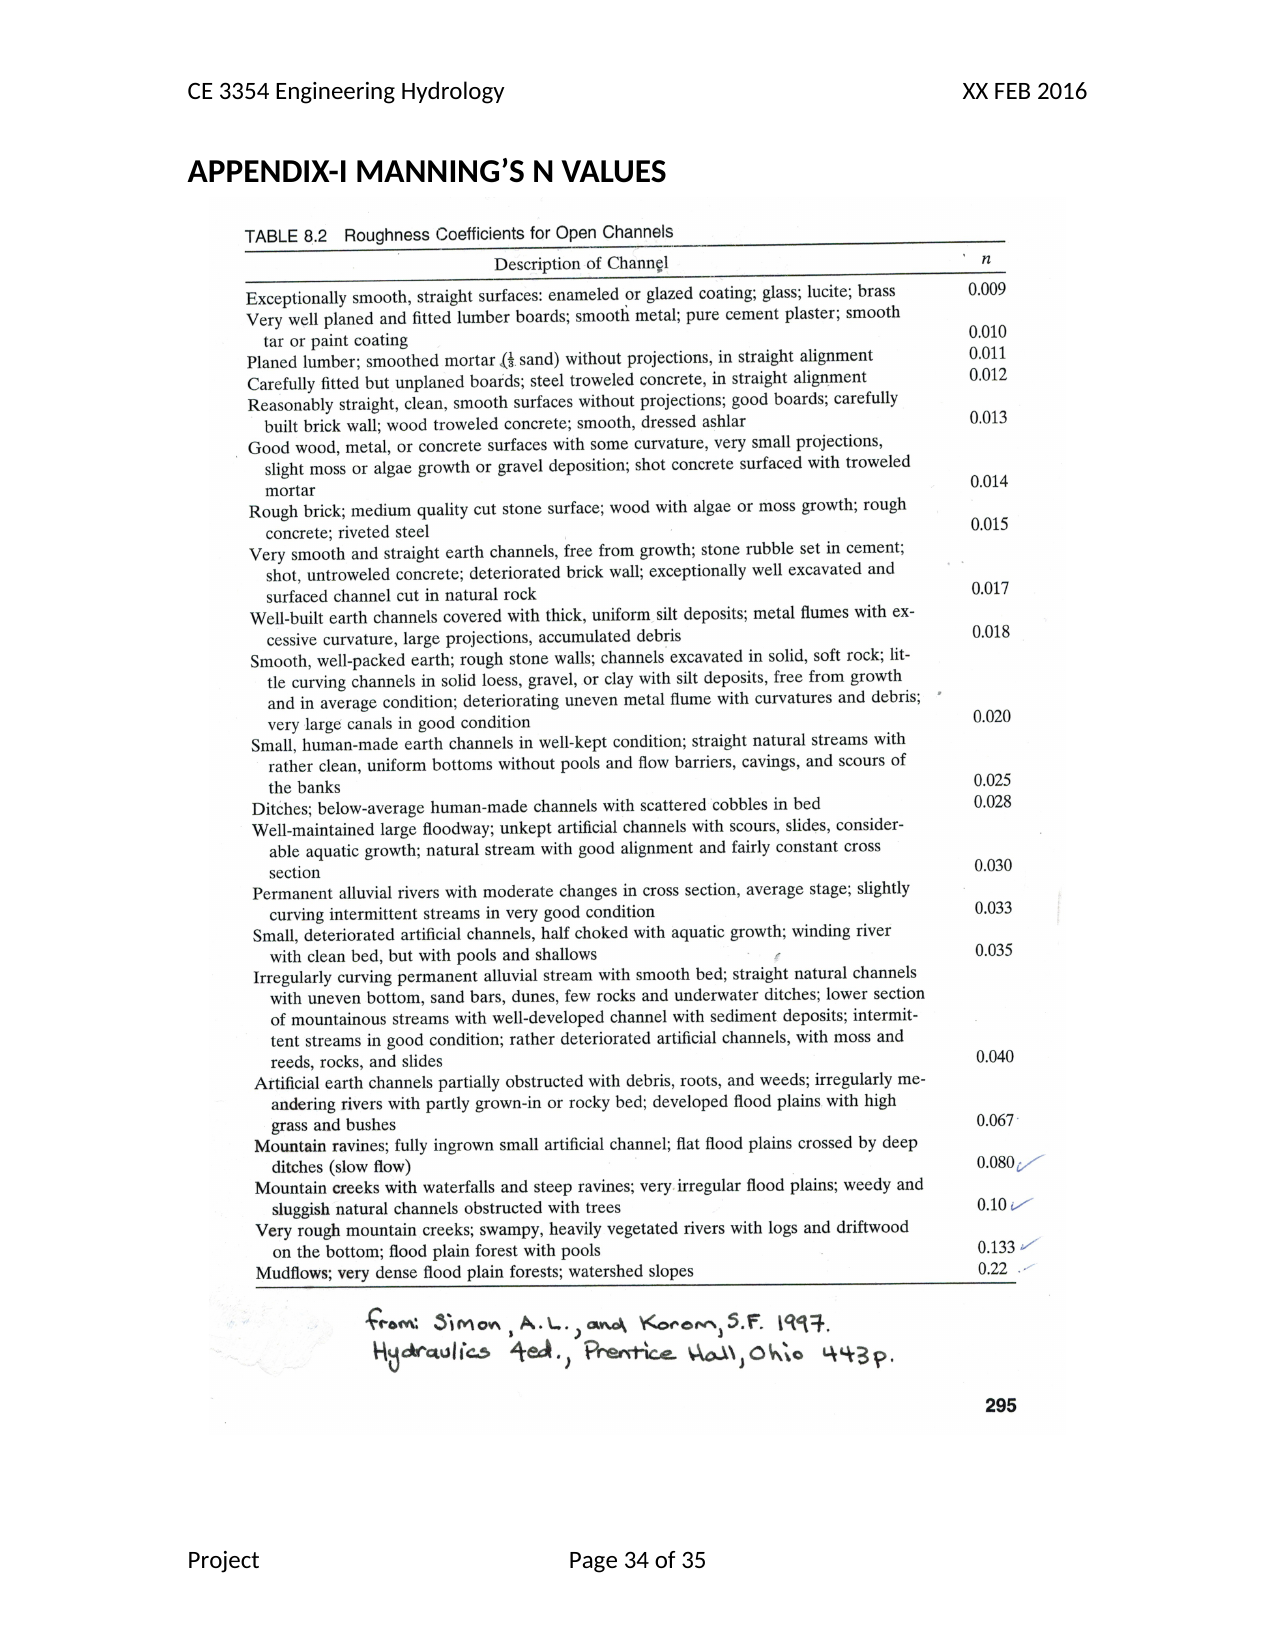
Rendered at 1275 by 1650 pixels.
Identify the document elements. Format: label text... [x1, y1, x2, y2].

subtitle APPENDIX-I MANNING’S N VALUES [187, 150, 1087, 191]
picture [208, 197, 1067, 1435]
